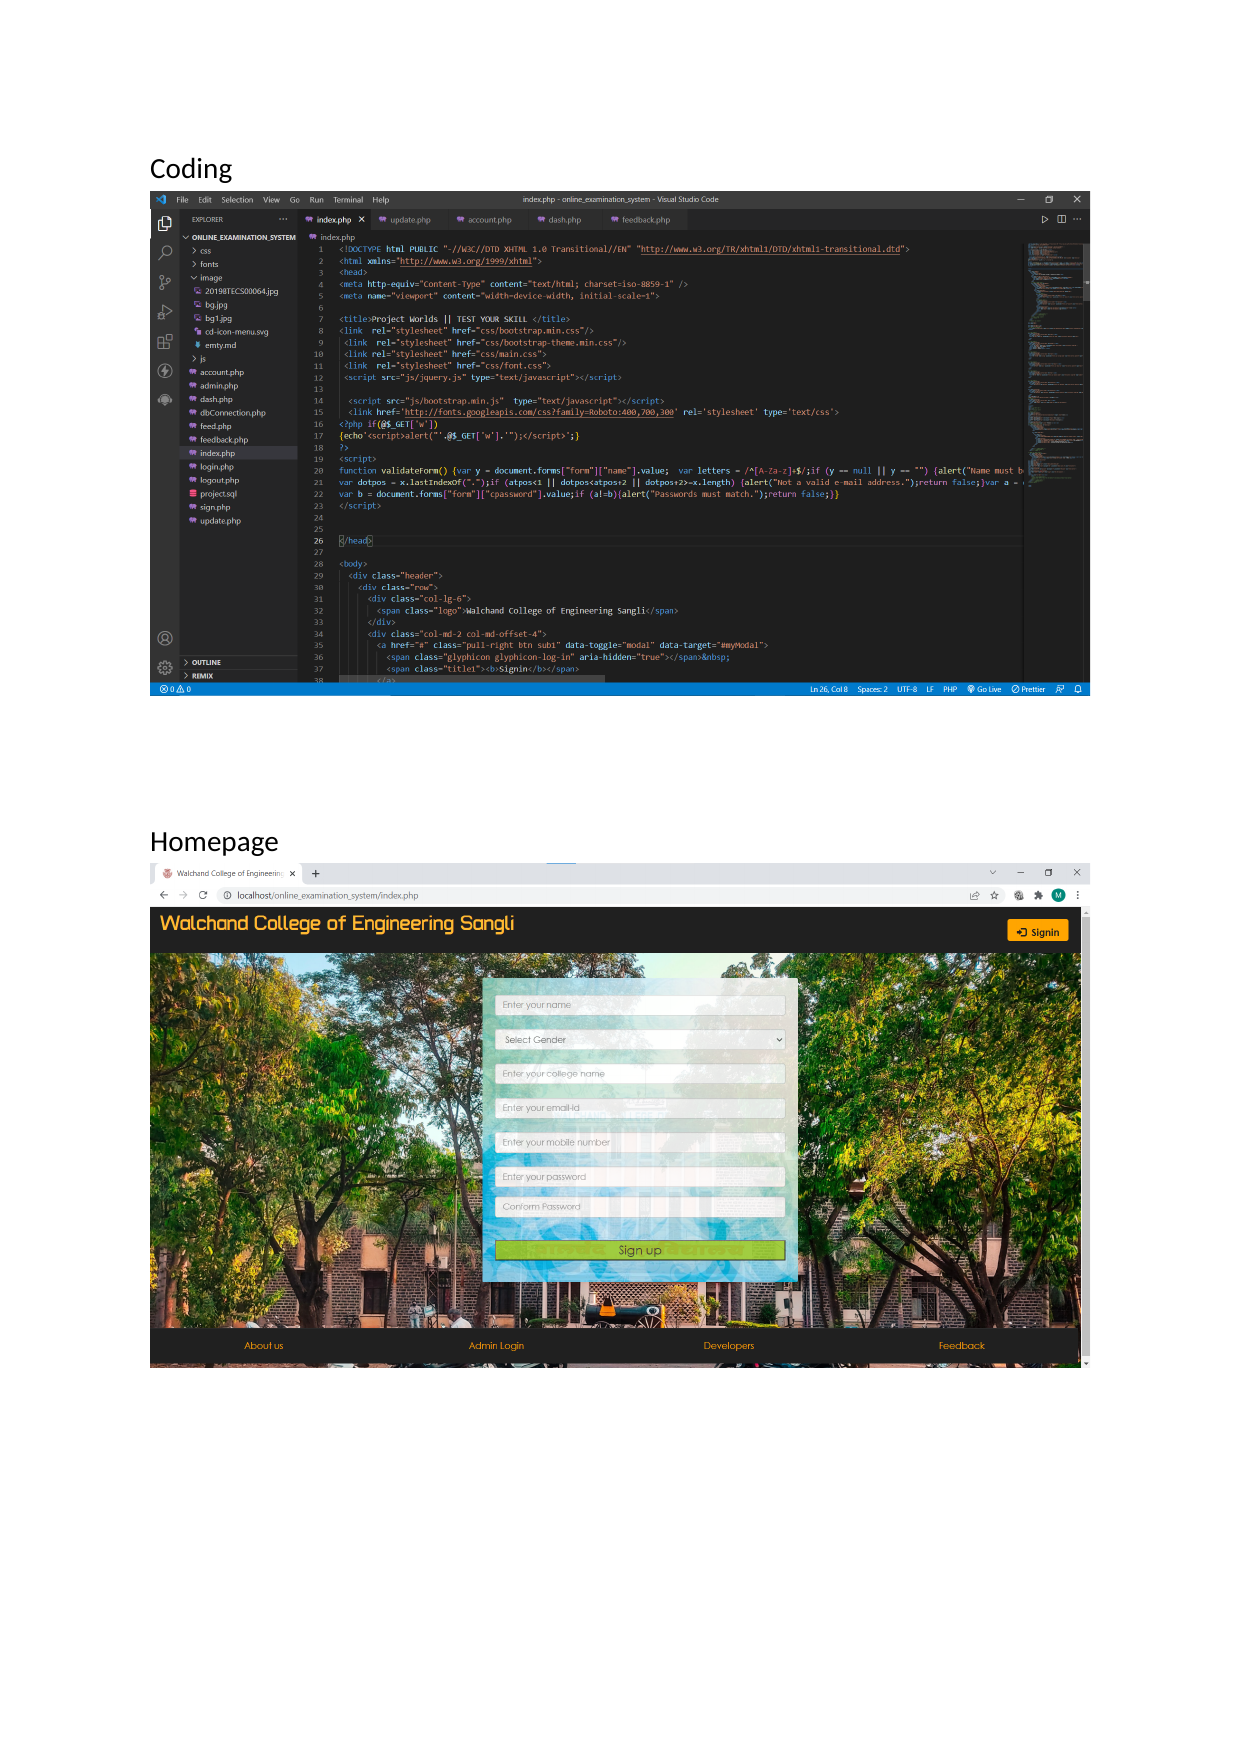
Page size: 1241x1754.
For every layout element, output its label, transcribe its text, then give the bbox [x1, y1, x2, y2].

picture [150, 191, 1091, 696]
picture [150, 863, 1091, 1368]
text Coding [150, 150, 1090, 186]
text Homepage [150, 823, 1090, 858]
